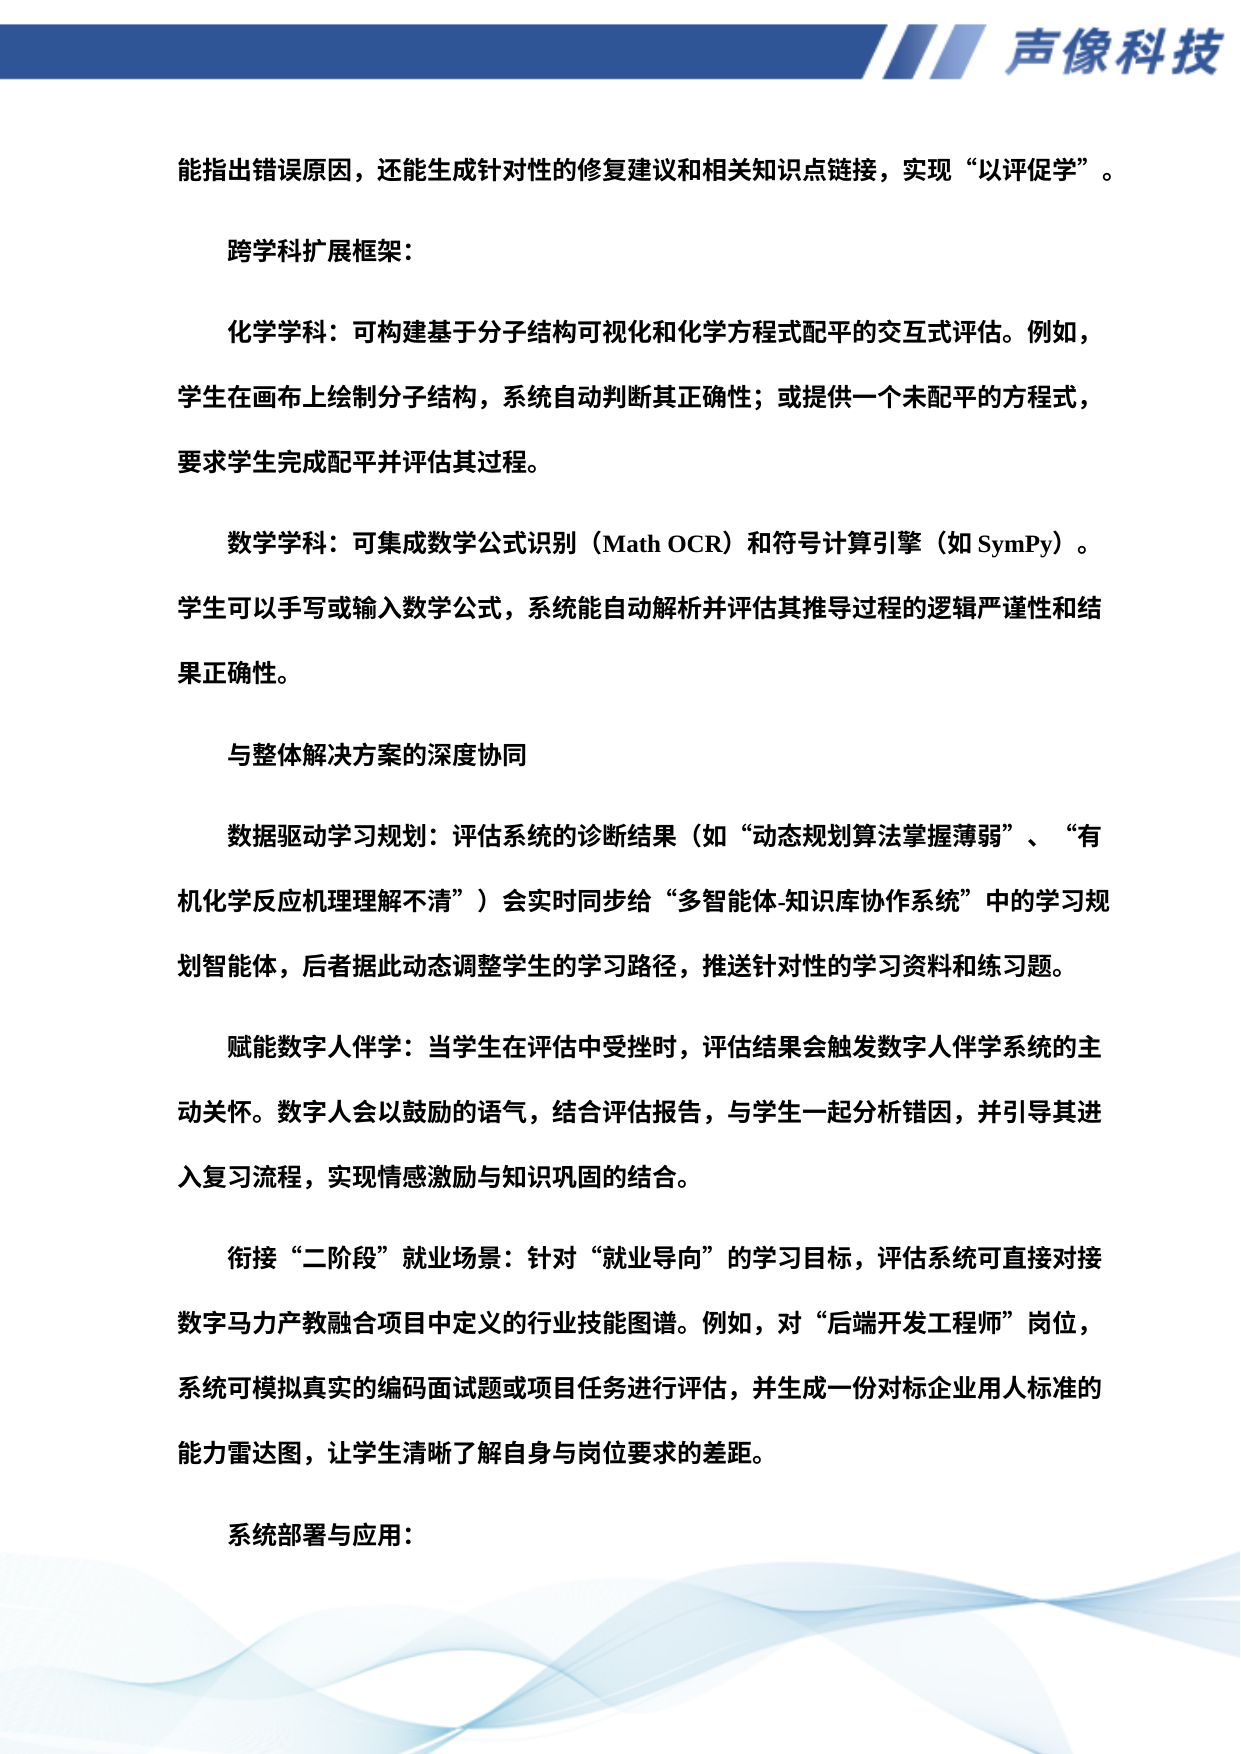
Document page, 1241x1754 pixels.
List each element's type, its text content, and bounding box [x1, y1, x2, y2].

text 衔接“二阶段”就业场景：针对“就业导向”的学习目标，评估系统可直接对接数字马力产教融合项目中定义的行业技能图谱。例如，对“后端开发工程师”岗位，系统可模拟真实的编码面试题或项目任务进行评估，并生成一份对标企业用人标准的能力雷达图，让学生清晰了解自身与岗位要求的差距。 [177, 1224, 1122, 1484]
text 与整体解决方案的深度协同 [177, 721, 1122, 786]
text 跨学科扩展框架： [177, 217, 1122, 282]
picture [0, 0, 1241, 1754]
text 数据驱动学习规划：评估系统的诊断结果（如“动态规划算法掌握薄弱”、“有机化学反应机理理解不清”）会实时同步给“多智能体-知识库协作系统”中的学习规划智能体，后者据此动态调整学生的学习路径，推送针对性的学习资料和练习题。 [177, 802, 1122, 997]
text 数学学科：可集成数学公式识别（Math OCR）和符号计算引擎（如SymPy）。学生可以手写或输入数学公式，系统能自动解析并评估其推导过程的逻辑严谨性和结果正确性。 [177, 509, 1122, 704]
text 系统部署与应用： [177, 1501, 1122, 1566]
text 赋能数字人伴学：当学生在评估中受挫时，评估结果会触发数字人伴学系统的主动关怀。数字人会以鼓励的语气，结合评估报告，与学生一起分析错因，并引导其进入复习流程，实现情感激励与知识巩固的结合。 [177, 1013, 1122, 1208]
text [177, 136, 1122, 201]
text 化学学科：可构建基于分子结构可视化和化学方程式配平的交互式评估。例如，学生在画布上绘制分子结构，系统自动判断其正确性；或提供一个未配平的方程式，要求学生完成配平并评估其过程。 [177, 298, 1122, 493]
